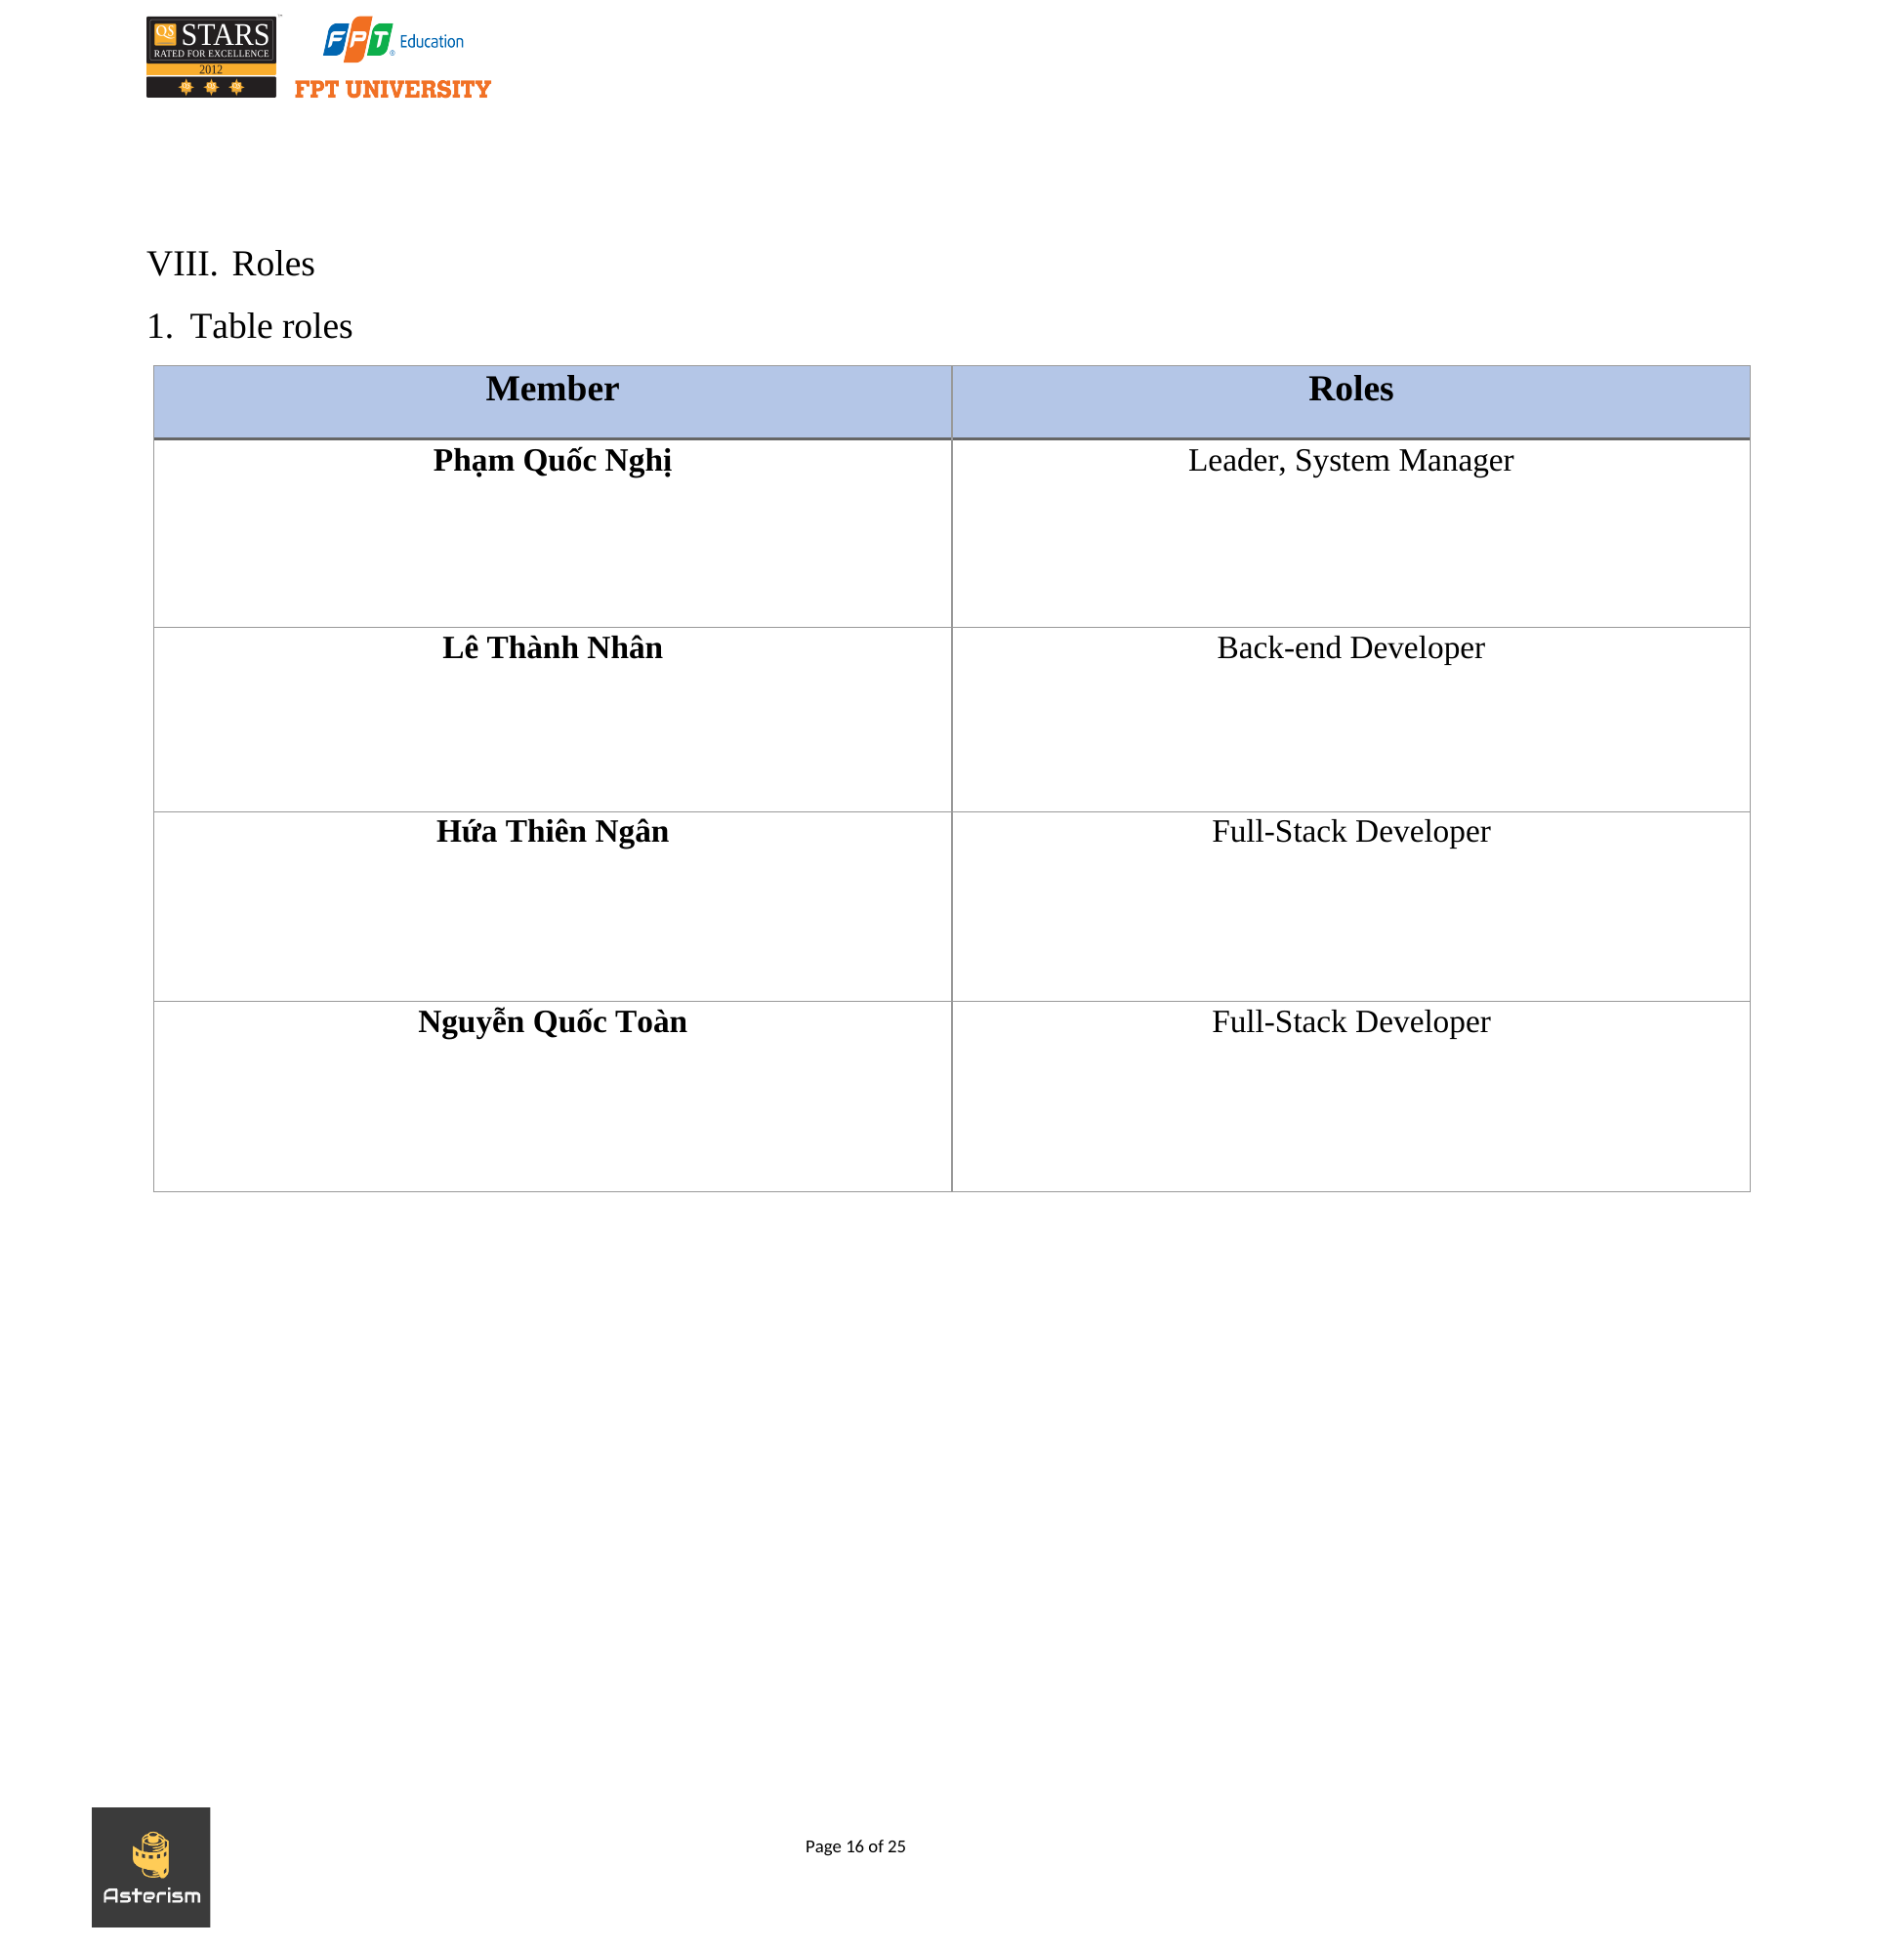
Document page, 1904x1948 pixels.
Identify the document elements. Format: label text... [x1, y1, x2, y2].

table_cell Hứa Thiên Ngân [154, 812, 951, 1001]
table_cell Full-Stack Developer [953, 1002, 1750, 1191]
table_cell Phạm Quốc Nghị [154, 440, 951, 627]
table_header Roles [953, 366, 1750, 437]
table_cell Lê Thành Nhân [154, 628, 951, 811]
table_cell Leader, System Manager [953, 440, 1750, 627]
list Table roles [146, 304, 1758, 346]
picture [139, 11, 499, 102]
list Roles [146, 242, 1758, 284]
table_header Member [154, 366, 951, 437]
picture [92, 1807, 211, 1927]
table_cell Back-end Developer [953, 628, 1750, 811]
table_cell Nguyễn Quốc Toàn [154, 1002, 951, 1191]
table_cell Full-Stack Developer [953, 812, 1750, 1001]
